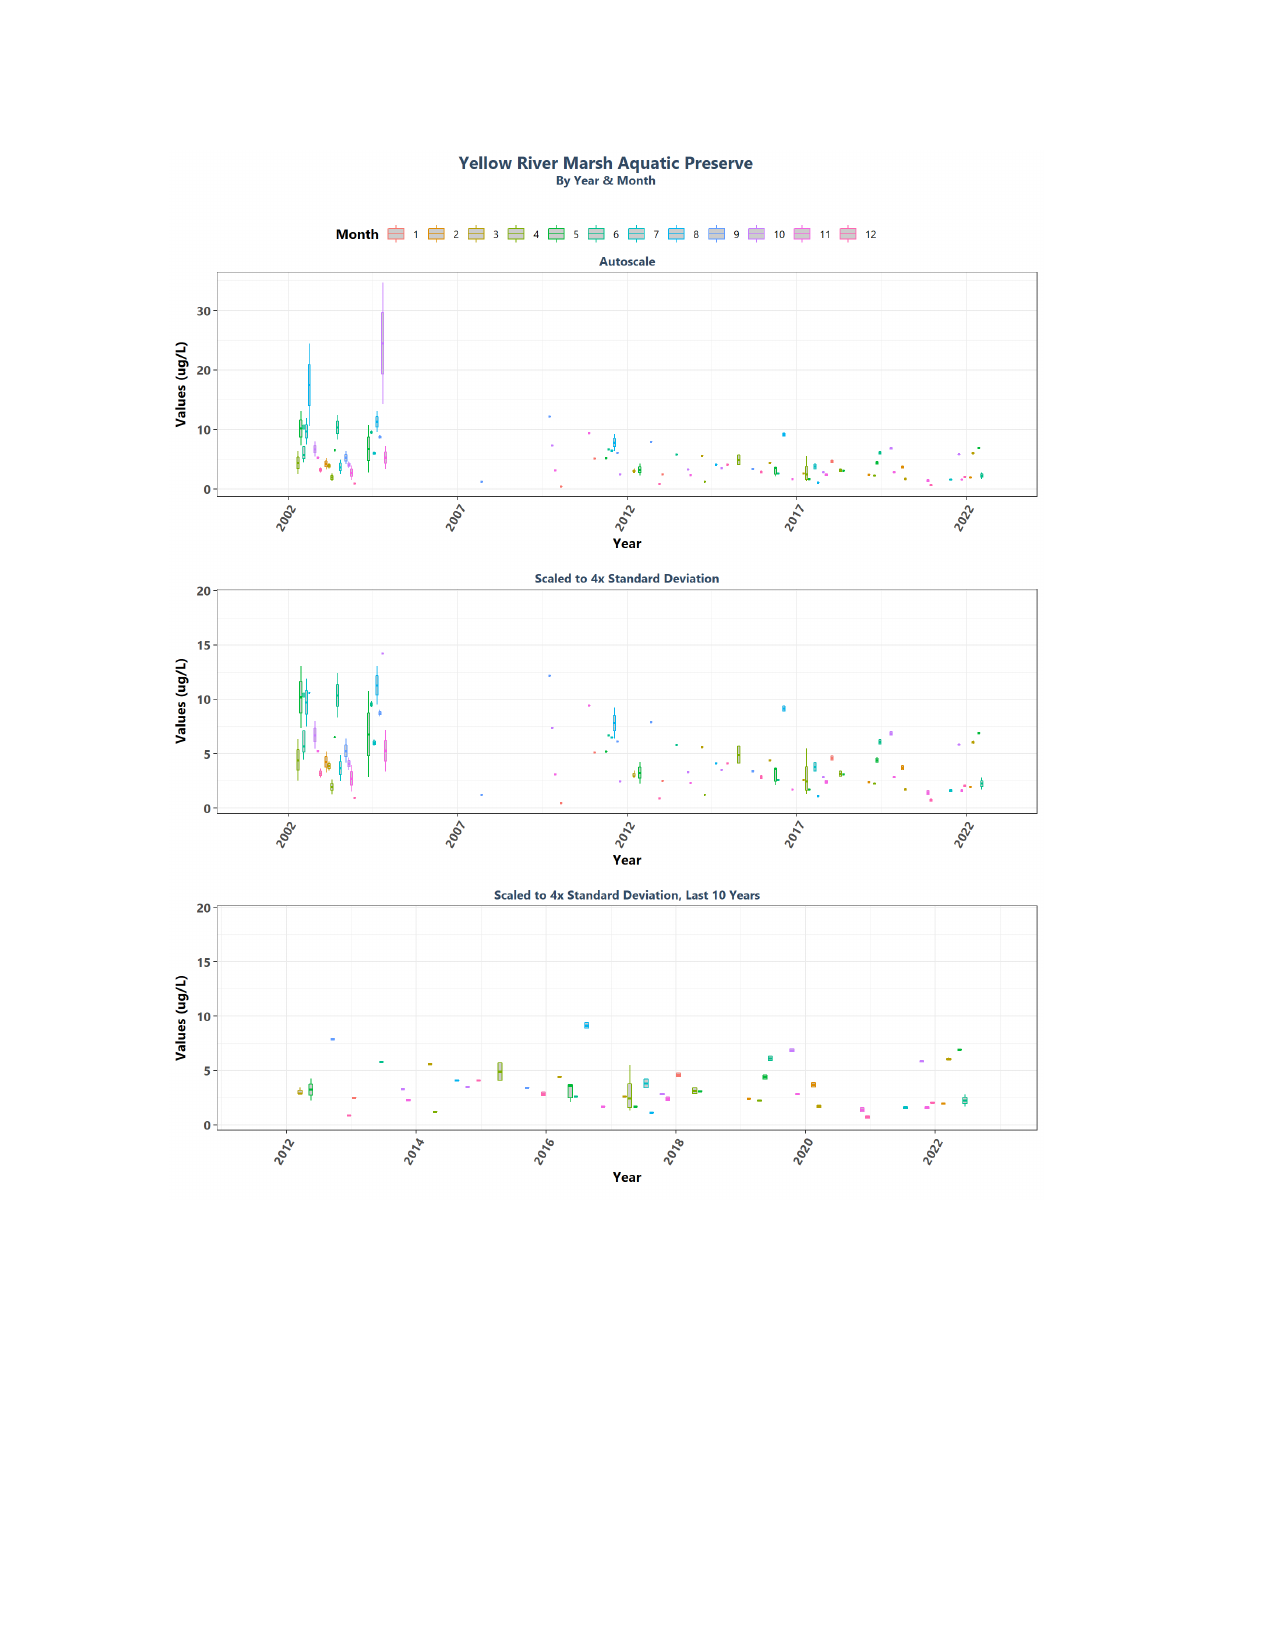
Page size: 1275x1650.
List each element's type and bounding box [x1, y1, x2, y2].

picture [168, 150, 1044, 1200]
